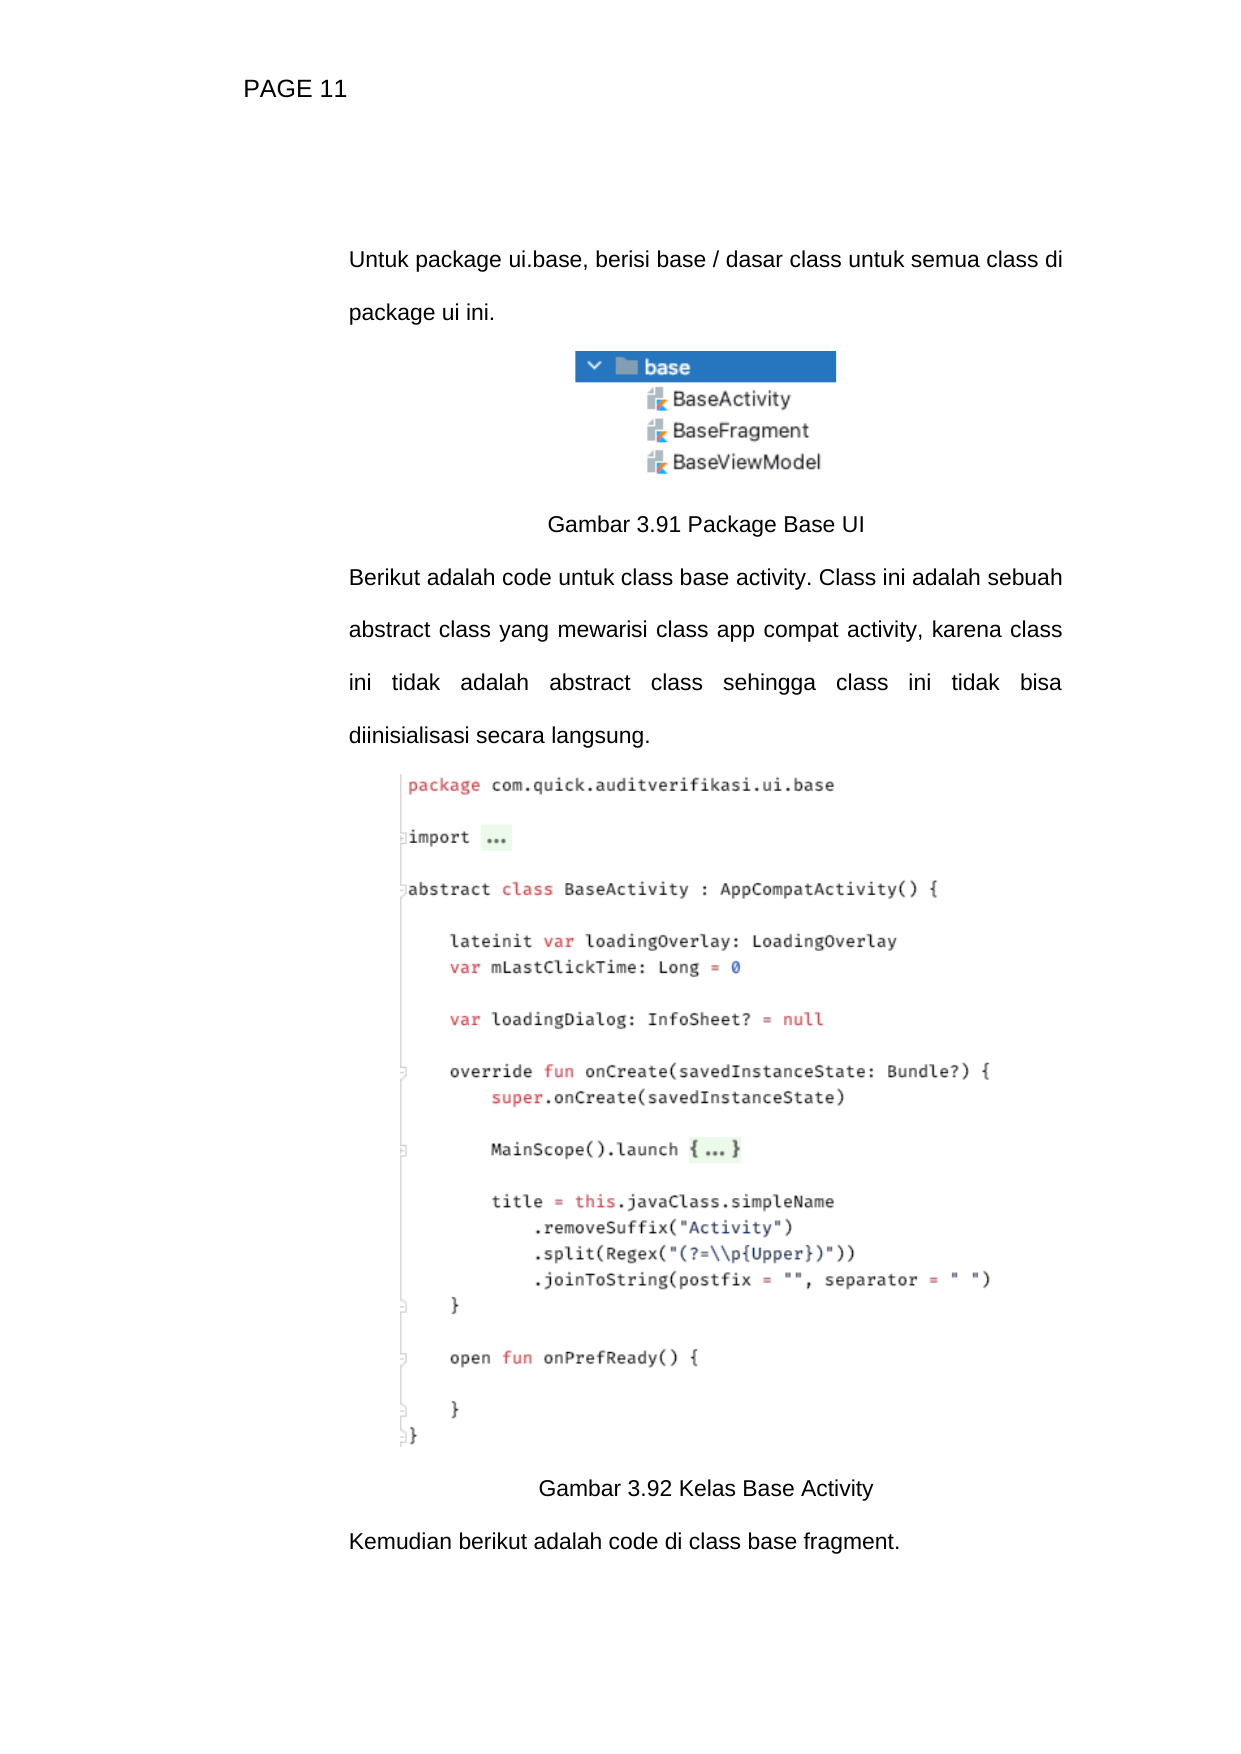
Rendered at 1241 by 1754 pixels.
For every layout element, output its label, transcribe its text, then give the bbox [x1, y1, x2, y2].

title Kemudian berikut adalah code di class base fragment. [349, 1528, 1063, 1554]
title Berikut adalah code untuk class base activity. Class ini adalah sebuah abstract class yang mewarisi class app compat activity, karena class ini tidak adalah abstract class sehingga class ini tidak bisa diinisialisasi secara langsung. [349, 563, 1063, 748]
picture [575, 351, 837, 482]
title Untuk package ui.base, berisi base / dasar class untuk semua class di package ui ini. [349, 246, 1063, 325]
picture [400, 774, 1012, 1447]
